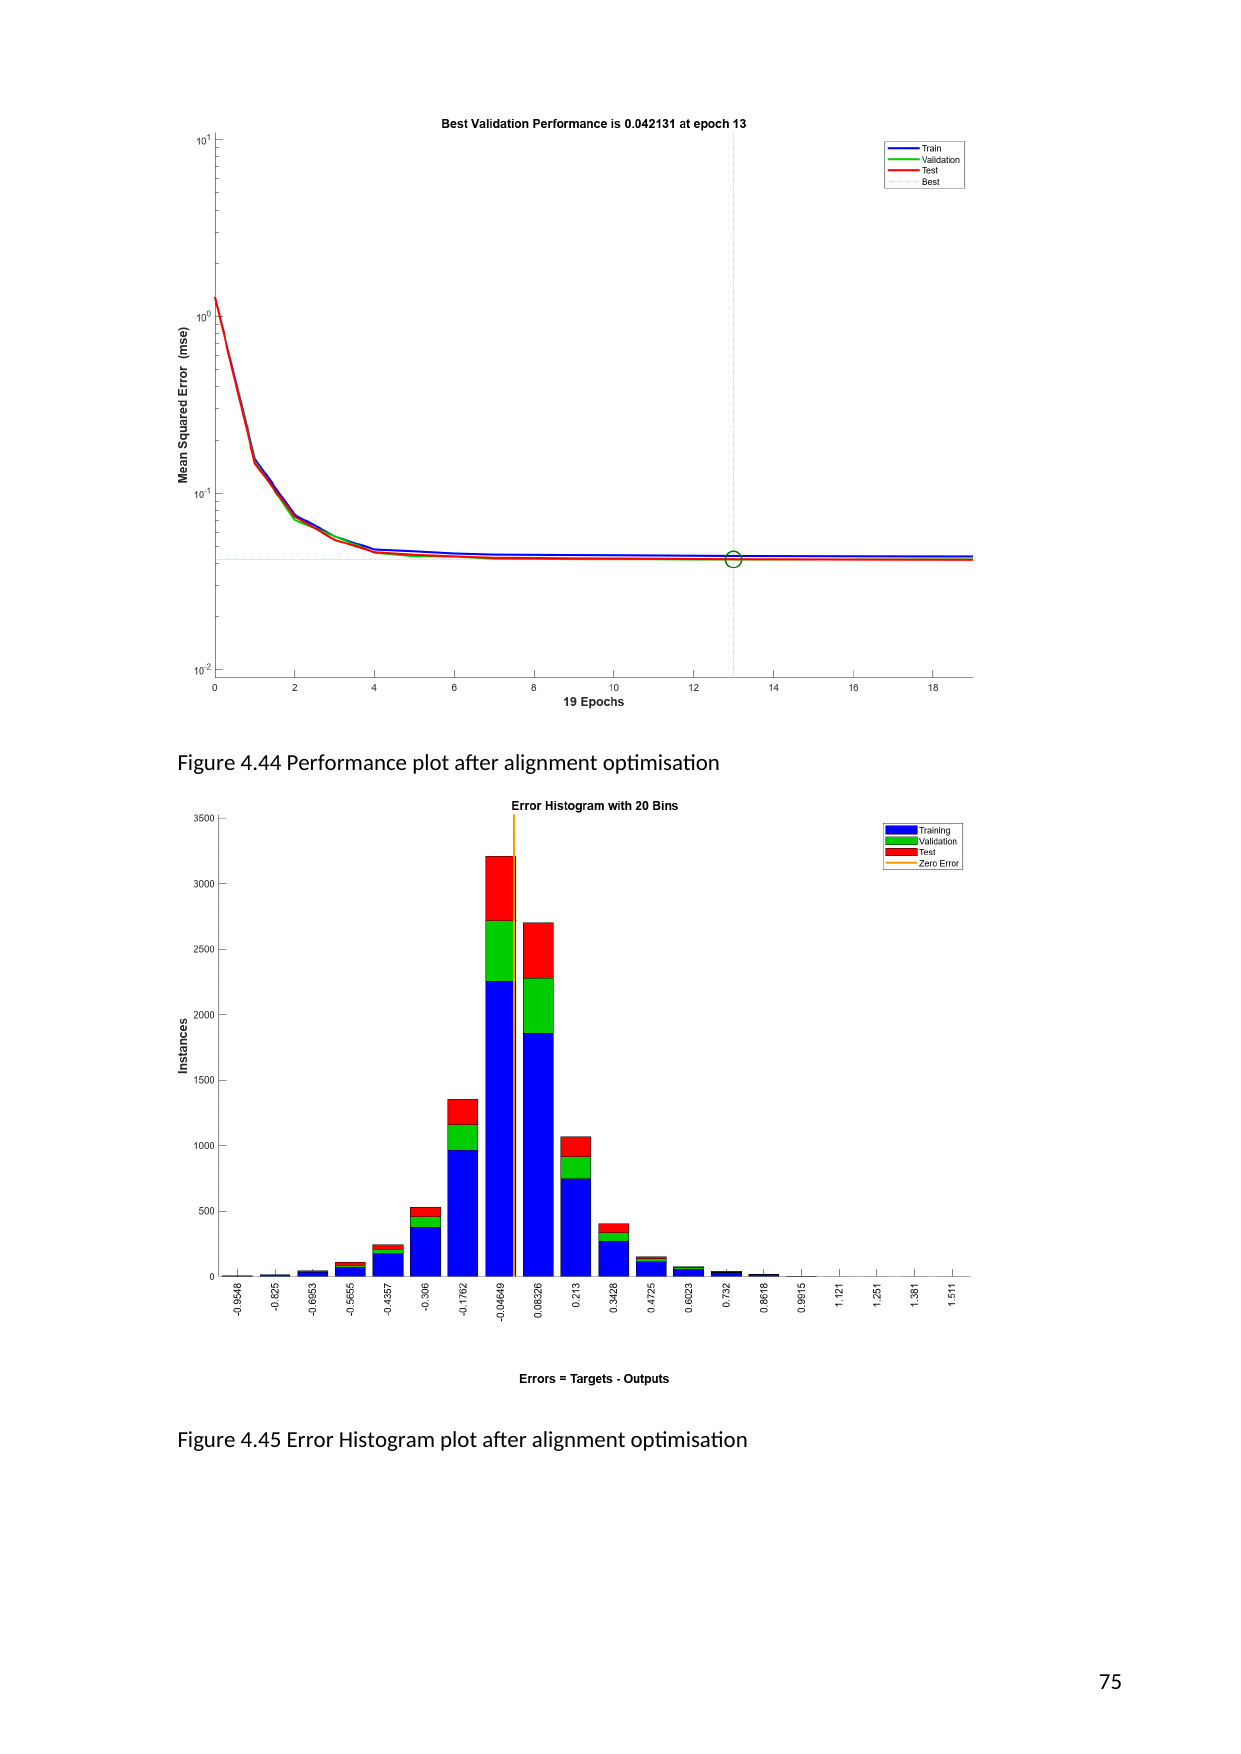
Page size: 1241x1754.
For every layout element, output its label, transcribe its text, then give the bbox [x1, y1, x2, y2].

picture [177, 118, 974, 709]
picture [177, 801, 972, 1386]
